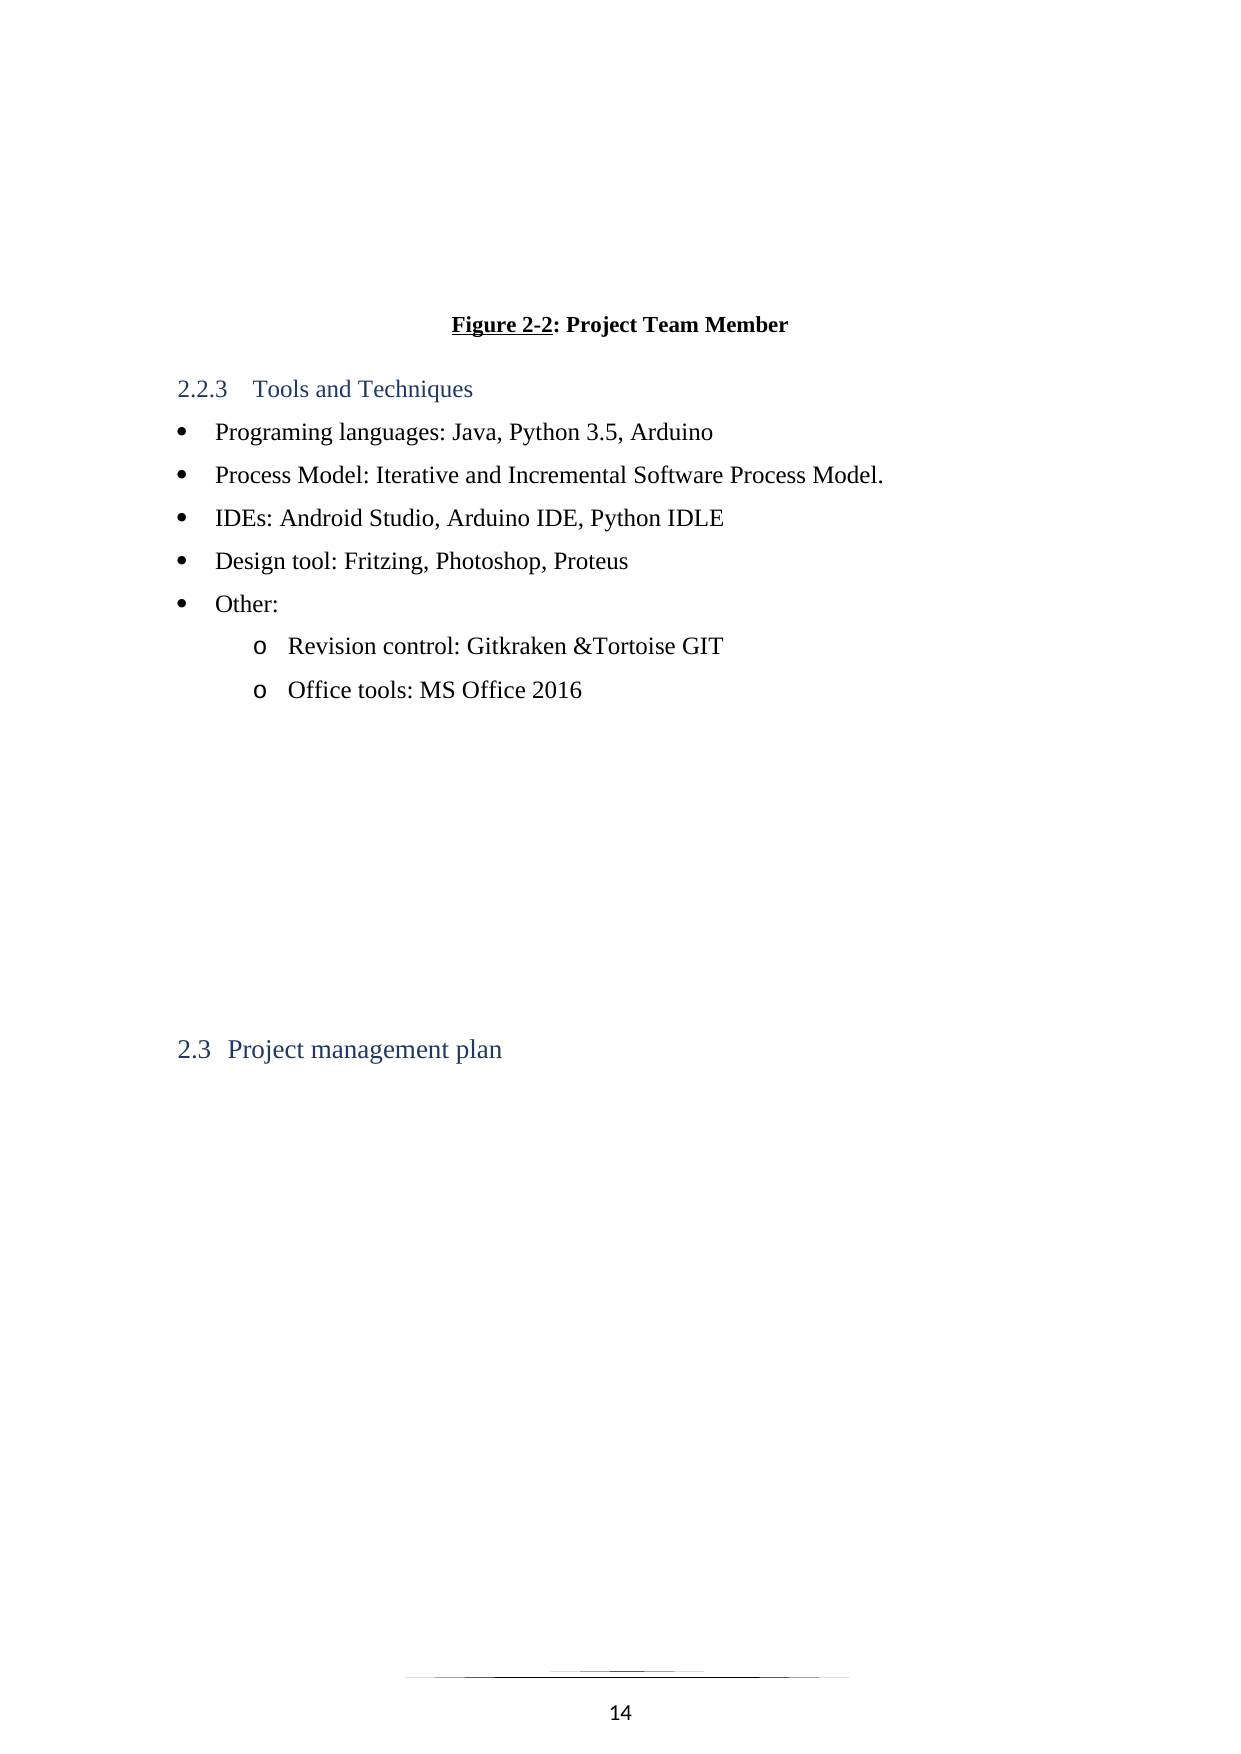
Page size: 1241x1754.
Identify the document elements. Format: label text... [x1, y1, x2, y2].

text Figure 2-2: Project Team Member [177, 311, 1063, 337]
list IDEs: Android Studio, Arduino IDE, Python IDLE [177, 503, 1063, 532]
list Process Model: Iterative and Incremental Software Process Model. [177, 460, 1063, 489]
list Other: [177, 589, 1063, 618]
subtitle Tools and Techniques [177, 374, 1063, 403]
subtitle Project management plan [177, 1033, 1063, 1064]
list Design tool: Fritzing, Photoshop, Proteus [177, 546, 1063, 575]
list Revision control: Gitkraken &Tortoise GIT [252, 631, 1063, 662]
list Programing languages: Java, Python 3.5, Arduino [177, 417, 1063, 446]
list Office tools: MS Office 2016 [252, 675, 1063, 706]
